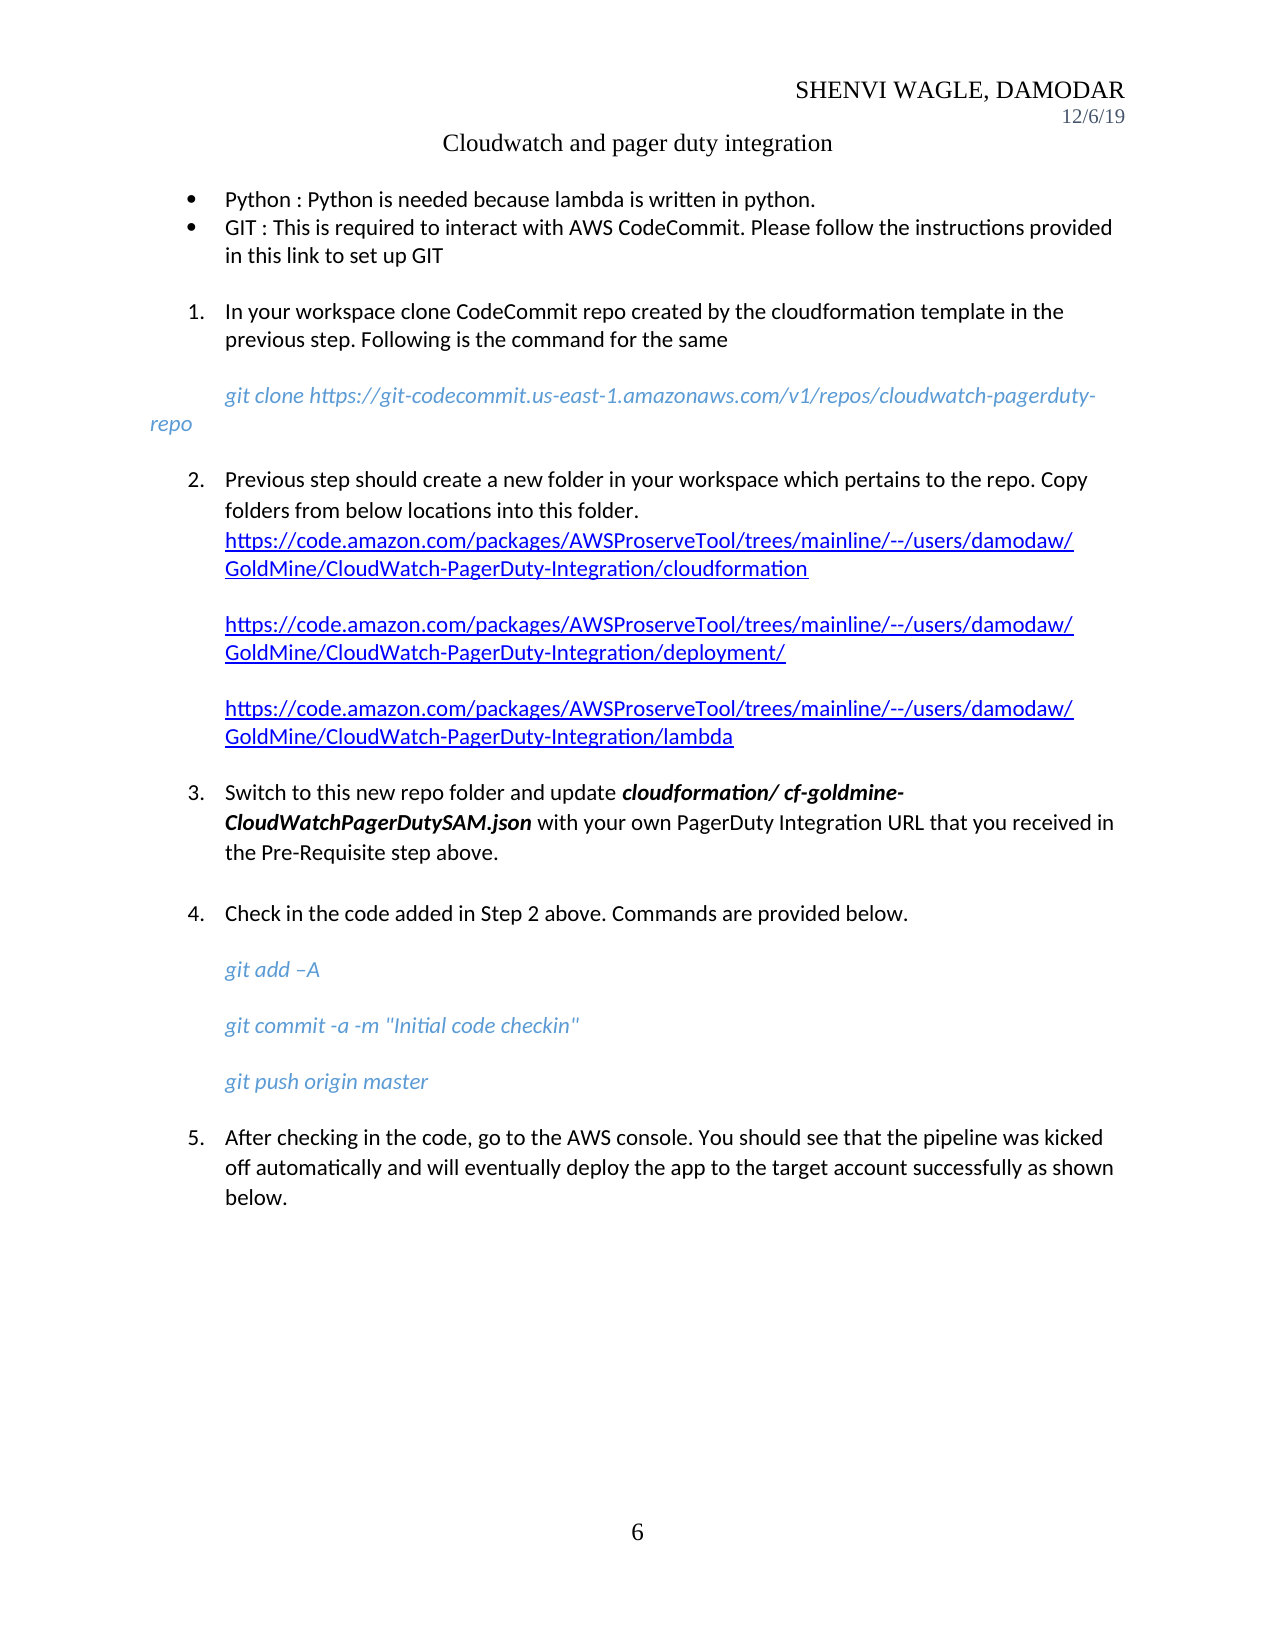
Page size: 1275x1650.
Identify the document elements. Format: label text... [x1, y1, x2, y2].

list Python : Python is needed because lambda is written in python. [187, 185, 1125, 213]
list Check in the code added in Step 2 above. Commands are provided below. [187, 899, 1125, 927]
list After checking in the code, go to the AWS console. You should see that the pipeline was kicked off automatically and will eventually deploy the app to the target account successfully as shown below. [187, 1123, 1125, 1212]
text git commit -a -m "Initial code checkin" [225, 1011, 1125, 1039]
list Switch to this new repo folder and update cloudformation/ cf-goldmine-CloudWatchPagerDutySAM.json with your own PagerDuty Integration URL that you received in the Pre-Requisite step above. [187, 778, 1125, 867]
text https://code.amazon.com/packages/AWSProserveTool/trees/mainline/--/users/damodaw/GoldMine/CloudWatch-PagerDuty-Integration/deployment/ [225, 610, 1125, 666]
list Previous step should create a new folder in your workspace which pertains to the repo. Copy folders from below locations into this folder. [187, 466, 1125, 524]
text https://code.amazon.com/packages/AWSProserveTool/trees/mainline/--/users/damodaw/GoldMine/CloudWatch-PagerDuty-Integration/lambda [225, 694, 1125, 750]
list https://code.amazon.com/packages/AWSProserveTool/trees/mainline/--/users/damodaw/GoldMine/CloudWatch-PagerDuty-Integration/cloudformation [225, 526, 1125, 582]
text git clone https://git-codecommit.us-east-1.amazonaws.com/v1/repos/cloudwatch-pagerduty-repo [150, 381, 1125, 437]
list GIT : This is required to interact with AWS CodeCommit. Please follow the instructions provided in this link to set up GIT [187, 213, 1125, 269]
list In your workspace clone CodeCommit repo created by the cloudformation template in the previous step. Following is the command for the same [187, 297, 1125, 353]
text git add –A [225, 955, 1125, 983]
text git push origin master [225, 1067, 1125, 1095]
